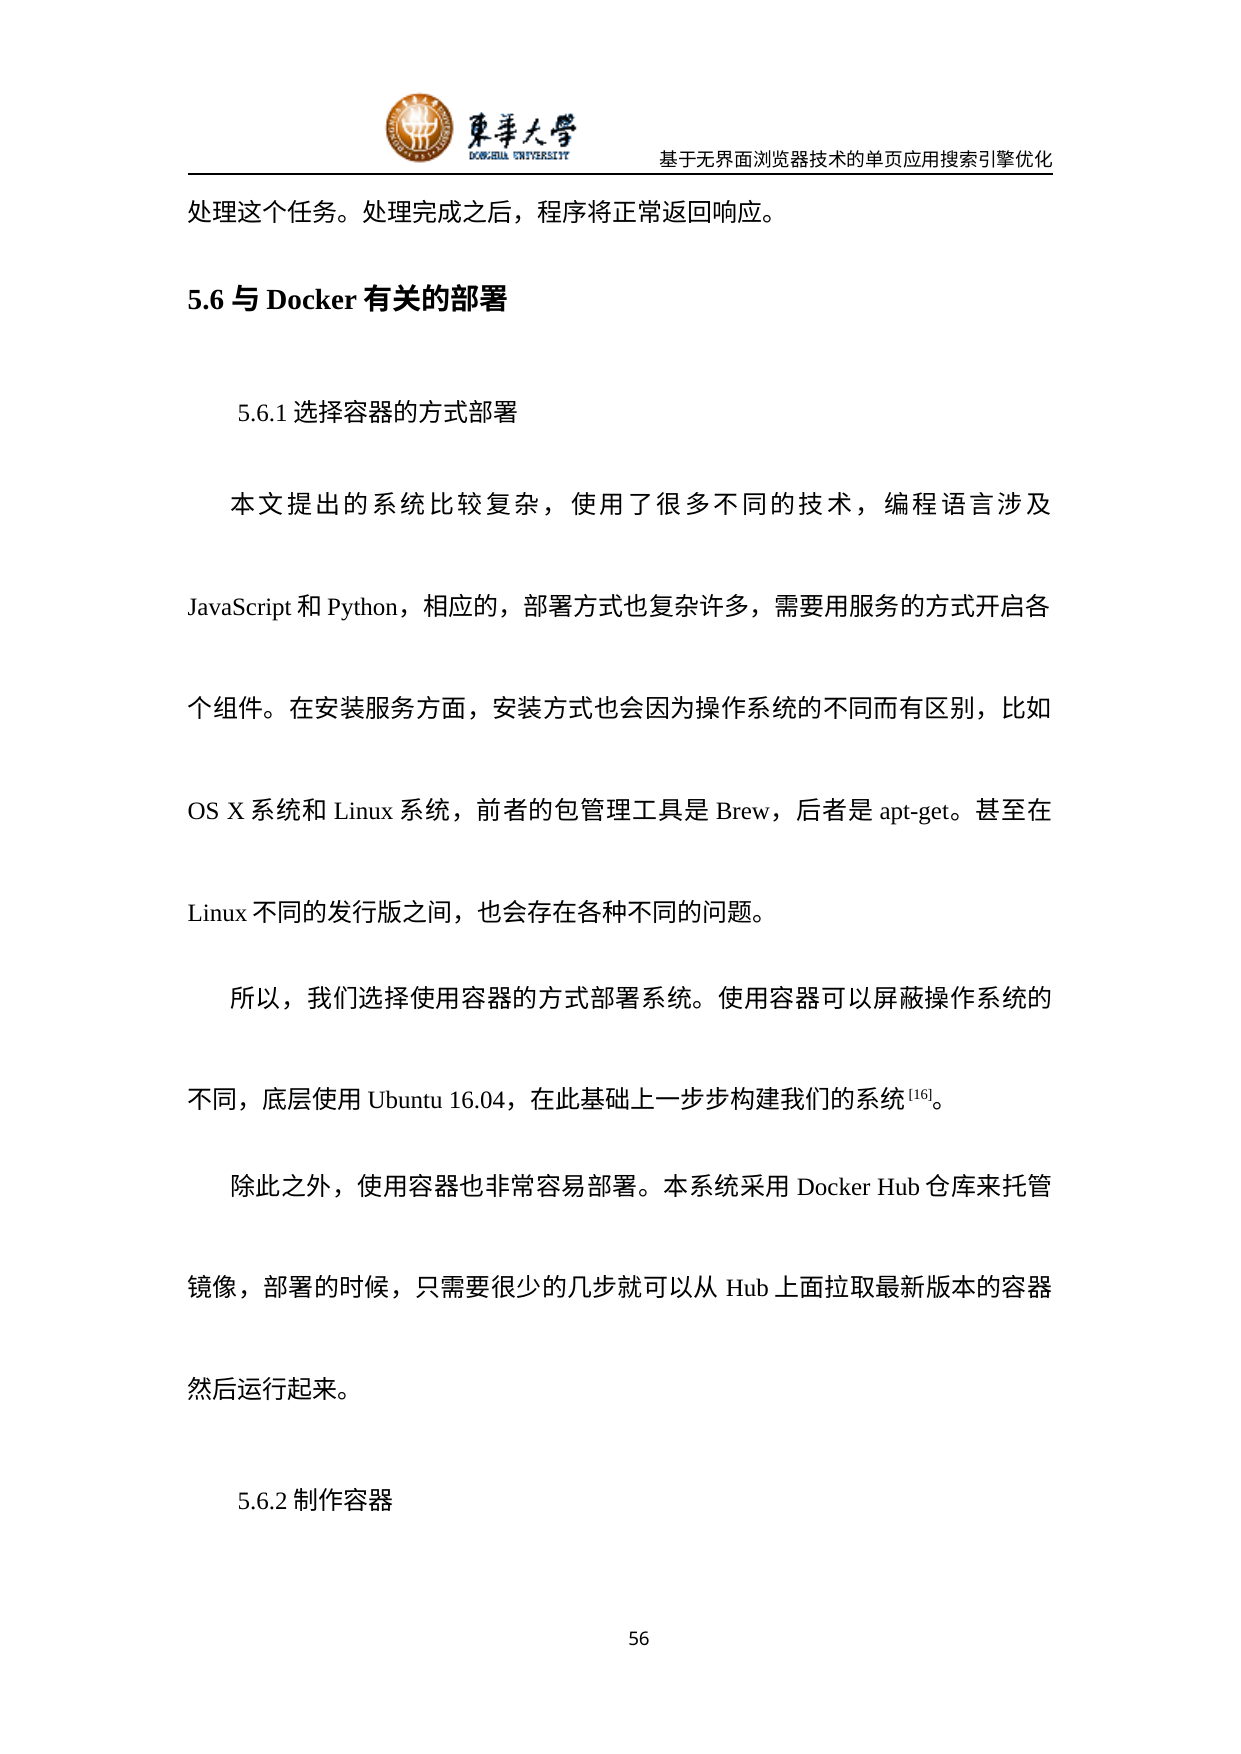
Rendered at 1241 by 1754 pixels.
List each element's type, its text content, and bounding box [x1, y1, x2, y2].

text 5.6 与Docker有关的部署 [187, 262, 1053, 330]
text 5.6.2 制作容器 [187, 1465, 1053, 1533]
picture [382, 88, 581, 166]
text 除此之外，使用容器也非常容易部署。本系统采用Docker Hub仓库来托管镜像，部署的时候，只需要很少的几步就可以从Hub上面拉取最新版本的容器然后运行起来。 [187, 1150, 1053, 1422]
text 所以，我们选择使用容器的方式部署系统。使用容器可以屏蔽操作系统的不同，底层使用Ubuntu 16.04，在此基础上一步步构建我们的系统 [16]。 [187, 962, 1053, 1132]
text 对于未收录的网页，Server会开启一个高优先级的任务给爬虫。爬虫将优先处理这个任务。处理完成之后，程序将正常返回响应。 [187, 176, 1053, 244]
text 本文提出的系统比较复杂，使用了很多不同的技术，编程语言涉及JavaScript和Python，相应的，部署方式也复杂许多，需要用服务的方式开启各个组件。在安装服务方面，安装方式也会因为操作系统的不同而有区别，比如OS X系统和Linux系统，前者的包管理工具是Brew，后者是apt-get。甚至在Linux不同的发行版之间，也会存在各种不同的问题。 [187, 469, 1053, 944]
text 5.6.1 选择容器的方式部署 [187, 376, 1053, 444]
